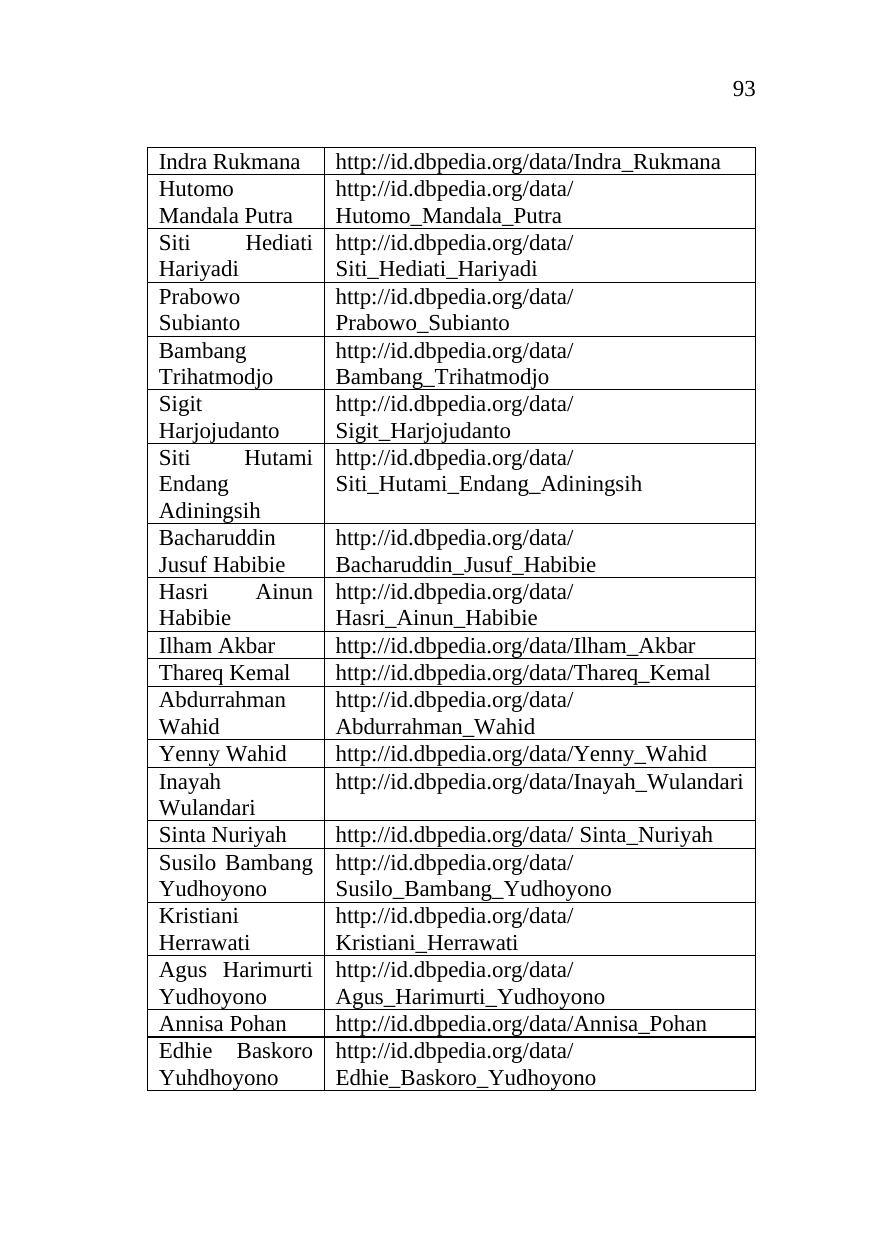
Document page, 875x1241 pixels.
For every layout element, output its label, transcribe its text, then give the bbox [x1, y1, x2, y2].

table_cell Siti Hediati Hariyadi [148, 229, 324, 282]
table_cell Bambang Trihatmodjo [148, 337, 324, 389]
table_cell Prabowo Subianto [148, 283, 324, 336]
table_cell http://id.dbpedia.org/data/Indra_Rukmana [325, 148, 755, 174]
table_cell Edhie Baskoro Yuhdhoyono [148, 1038, 324, 1090]
table_cell http://id.dbpedia.org/data/Siti_Hutami_Endang_Adiningsih [325, 444, 755, 523]
table_cell Sinta Nuriyah [148, 821, 324, 848]
table_cell http://id.dbpedia.org/data/Hasri_Ainun_Habibie [325, 578, 755, 631]
table_cell http://id.dbpedia.org/data/Prabowo_Subianto [325, 283, 755, 336]
table_cell Thareq Kemal [148, 659, 324, 686]
table_cell http://id.dbpedia.org/data/Sigit_Harjojudanto [325, 390, 755, 443]
table_cell Ilham Akbar [148, 632, 324, 658]
table_cell http://id.dbpedia.org/data/Thareq_Kemal [325, 659, 755, 686]
table_cell http://id.dbpedia.org/data/Abdurrahman_Wahid [325, 687, 755, 739]
table_cell http://id.dbpedia.org/data/Siti_Hediati_Hariyadi [325, 229, 755, 282]
table_cell Susilo Bambang Yudhoyono [148, 849, 324, 902]
table_cell Hasri Ainun Habibie [148, 578, 324, 631]
table_cell Agus Harimurti Yudhoyono [148, 956, 324, 1009]
table_cell Kristiani Herrawati [148, 903, 324, 955]
table_cell http://id.dbpedia.org/data/ Sinta_Nuriyah [325, 821, 755, 848]
table_cell http://id.dbpedia.org/data/Edhie_Baskoro_Yudhoyono [325, 1038, 755, 1090]
table_cell Indra Rukmana [148, 148, 324, 174]
table_cell http://id.dbpedia.org/data/Bambang_Trihatmodjo [325, 337, 755, 389]
table_cell http://id.dbpedia.org/data/Agus_Harimurti_Yudhoyono [325, 956, 755, 1009]
table_cell http://id.dbpedia.org/data/Hutomo_Mandala_Putra [325, 175, 755, 228]
table_cell http://id.dbpedia.org/data/Yenny_Wahid [325, 740, 755, 767]
table_cell Yenny Wahid [148, 740, 324, 767]
table_cell Hutomo Mandala Putra [148, 175, 324, 228]
table_cell http://id.dbpedia.org/data/Inayah_Wulandari [325, 768, 755, 820]
table_cell http://id.dbpedia.org/data/Ilham_Akbar [325, 632, 755, 658]
table_cell http://id.dbpedia.org/data/Susilo_Bambang_Yudhoyono [325, 849, 755, 902]
table_cell Inayah Wulandari [148, 768, 324, 820]
table_cell http://id.dbpedia.org/data/Kristiani_Herrawati [325, 903, 755, 955]
table_cell http://id.dbpedia.org/data/Annisa_Pohan [325, 1010, 755, 1036]
table_cell Abdurrahman Wahid [148, 687, 324, 739]
table_cell http://id.dbpedia.org/data/Bacharuddin_Jusuf_Habibie [325, 524, 755, 577]
table_cell Siti Hutami Endang Adiningsih [148, 444, 324, 523]
table_cell Bacharuddin Jusuf Habibie [148, 524, 324, 577]
table_cell Sigit Harjojudanto [148, 390, 324, 443]
table_cell Annisa Pohan [148, 1010, 324, 1036]
